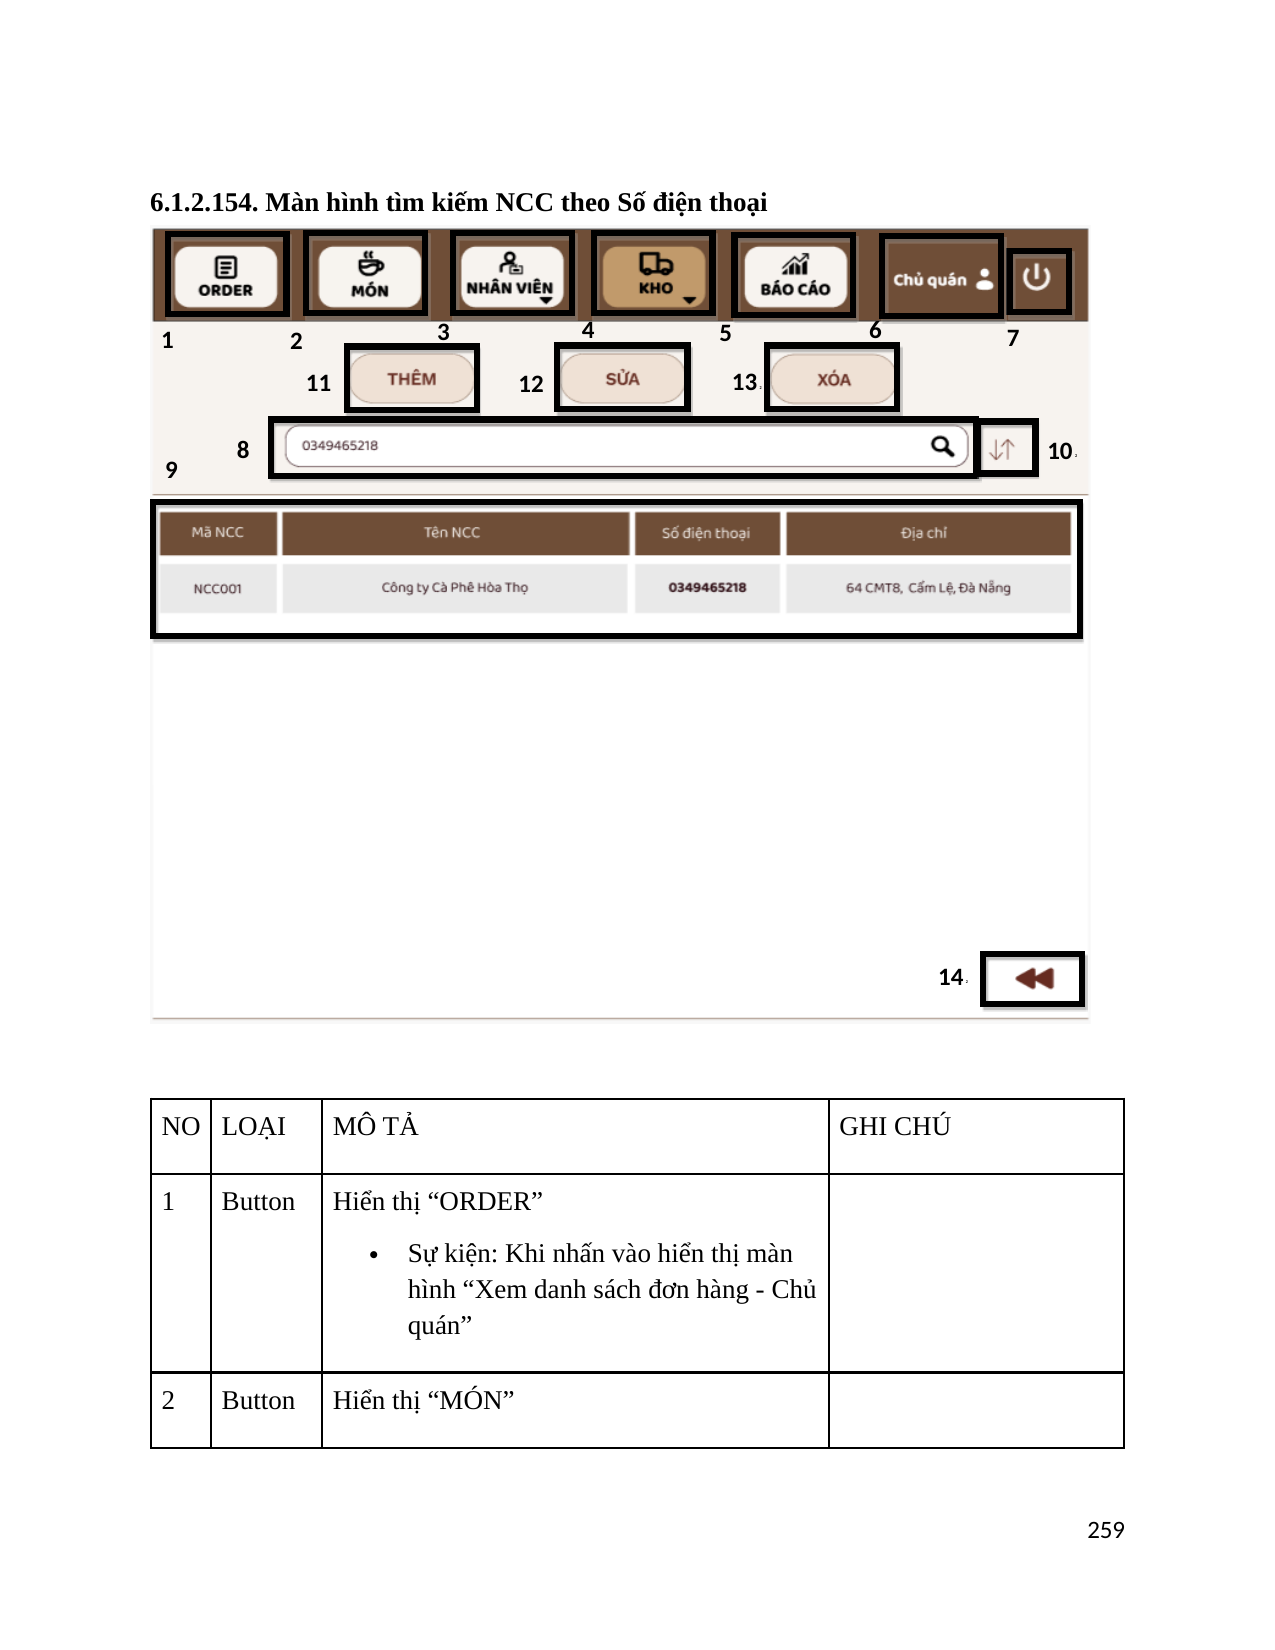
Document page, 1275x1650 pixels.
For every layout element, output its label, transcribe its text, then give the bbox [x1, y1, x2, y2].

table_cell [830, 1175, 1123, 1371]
picture [150, 225, 1091, 1024]
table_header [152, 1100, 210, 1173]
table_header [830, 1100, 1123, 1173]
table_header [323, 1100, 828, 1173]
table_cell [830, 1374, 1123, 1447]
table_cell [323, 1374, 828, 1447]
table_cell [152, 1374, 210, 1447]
subtitle 6.1.2.154. Màn hình tìm kiếm NCC theo Số điện thoại [150, 150, 1125, 217]
picture [160, 510, 1077, 633]
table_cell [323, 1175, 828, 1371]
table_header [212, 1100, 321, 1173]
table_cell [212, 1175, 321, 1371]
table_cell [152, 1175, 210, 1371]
table_cell Hiển thị cứng “Tại chỗ” [767, 348, 901, 416]
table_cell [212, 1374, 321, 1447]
